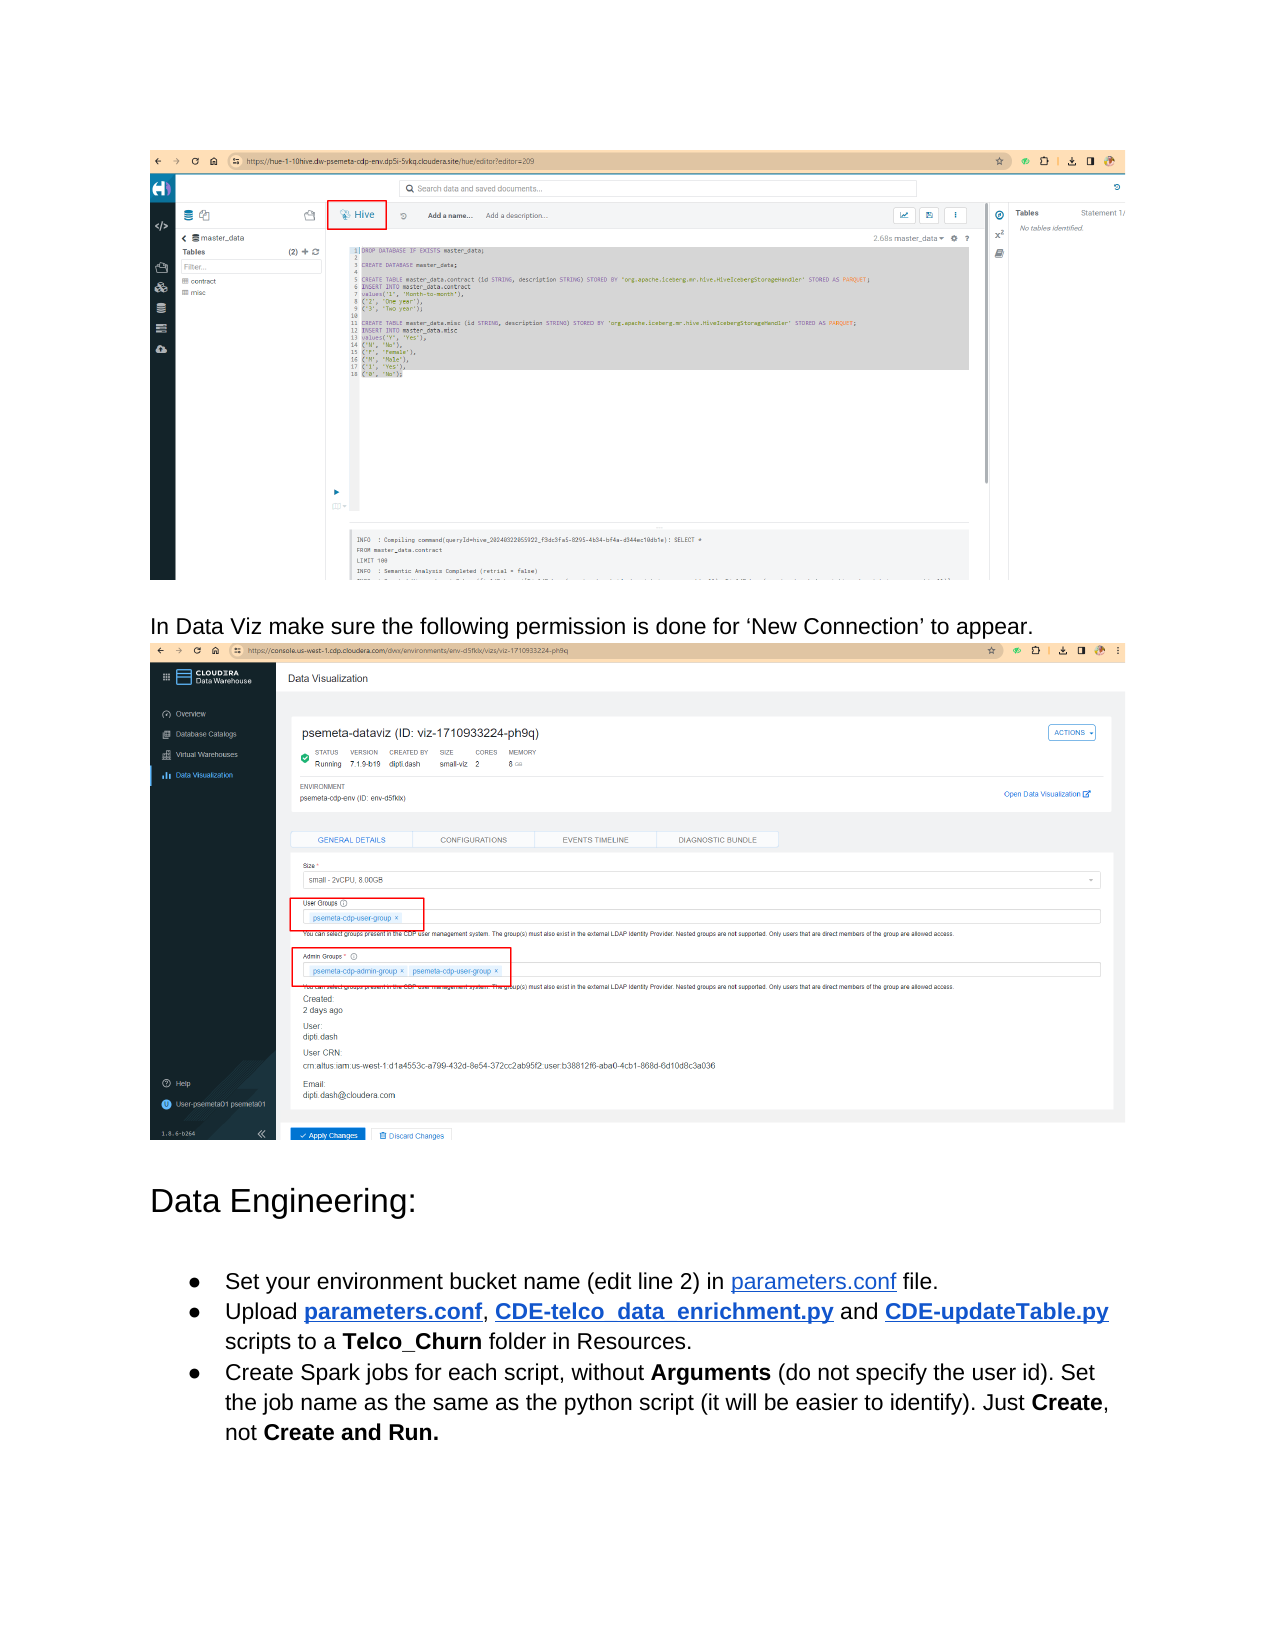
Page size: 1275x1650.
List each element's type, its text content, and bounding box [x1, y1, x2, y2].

picture [150, 643, 1125, 1140]
text In Data Viz make sure the following permission is done for ‘New Connection’ to appear. [150, 613, 1125, 639]
list Upload parameters.conf, CDE-telco_data_enrichment.py and CDE-updateTable.py scripts to a Telco_Churn folder in Resources. [187, 1298, 1125, 1354]
list Create Spark jobs for each script, without Arguments (do not specify the user id). Set the job name as the same as the python script (it will be easier to identify). Just Create, not Create and Run. [187, 1358, 1125, 1445]
list Set your environment bucket name (edit line 2) in parameters.conf file. [187, 1268, 1125, 1294]
picture [153, 182, 164, 195]
picture [150, 150, 1125, 580]
subtitle Data Engineering: [150, 1181, 1125, 1219]
